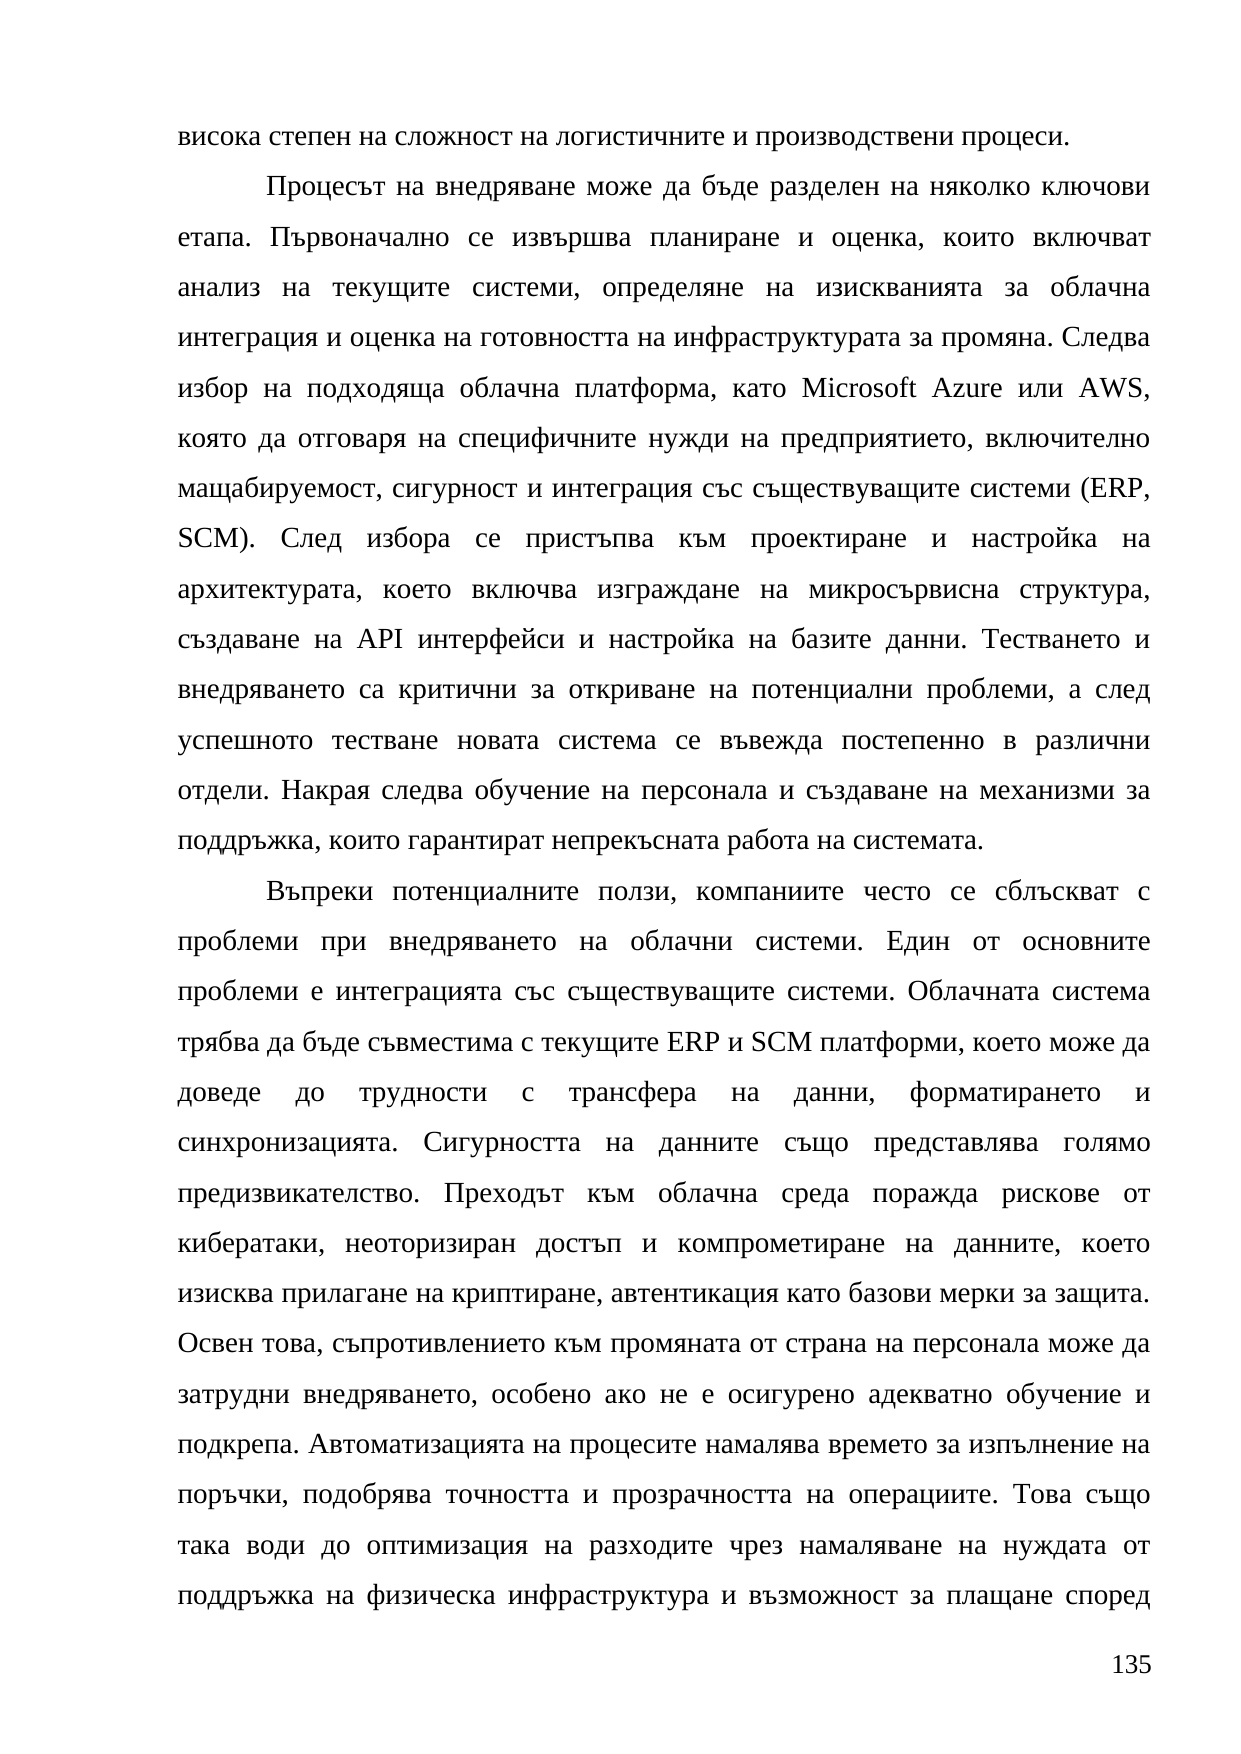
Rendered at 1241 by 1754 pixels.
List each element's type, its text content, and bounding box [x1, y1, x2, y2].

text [177, 873, 1152, 1611]
text Процесът на внедряване може да бъде разделен на няколко ключови етапа. Първоначално се извършва планиране и оценка, които включват анализ на текущите системи, определяне на изискванията за облачна интеграция и оценка на готовността на инфраструктурата за промяна. Следва избор на подходяща облачна платформа, като Microsoft Azure или AWS, която да отговаря на специфичните нужди на предприятието, включително мащабируемост, сигурност и интеграция със съществуващите системи (ERP, SCM). След избора се пристъпва към проектиране и настройка на архитектурата, което включва изграждане на микросървисна структура, създаване на API интерфейси и настройка на базите данни. Тестването и внедряването са критични за откриване на потенциални проблеми, а след успешното тестване новата система се въвежда постепенно в различни отдели. Накрая следва обучение на персонала и създаване на механизми за поддръжка, които гарантират непрекъсната работа на системата. [177, 168, 1152, 856]
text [177, 118, 1152, 152]
